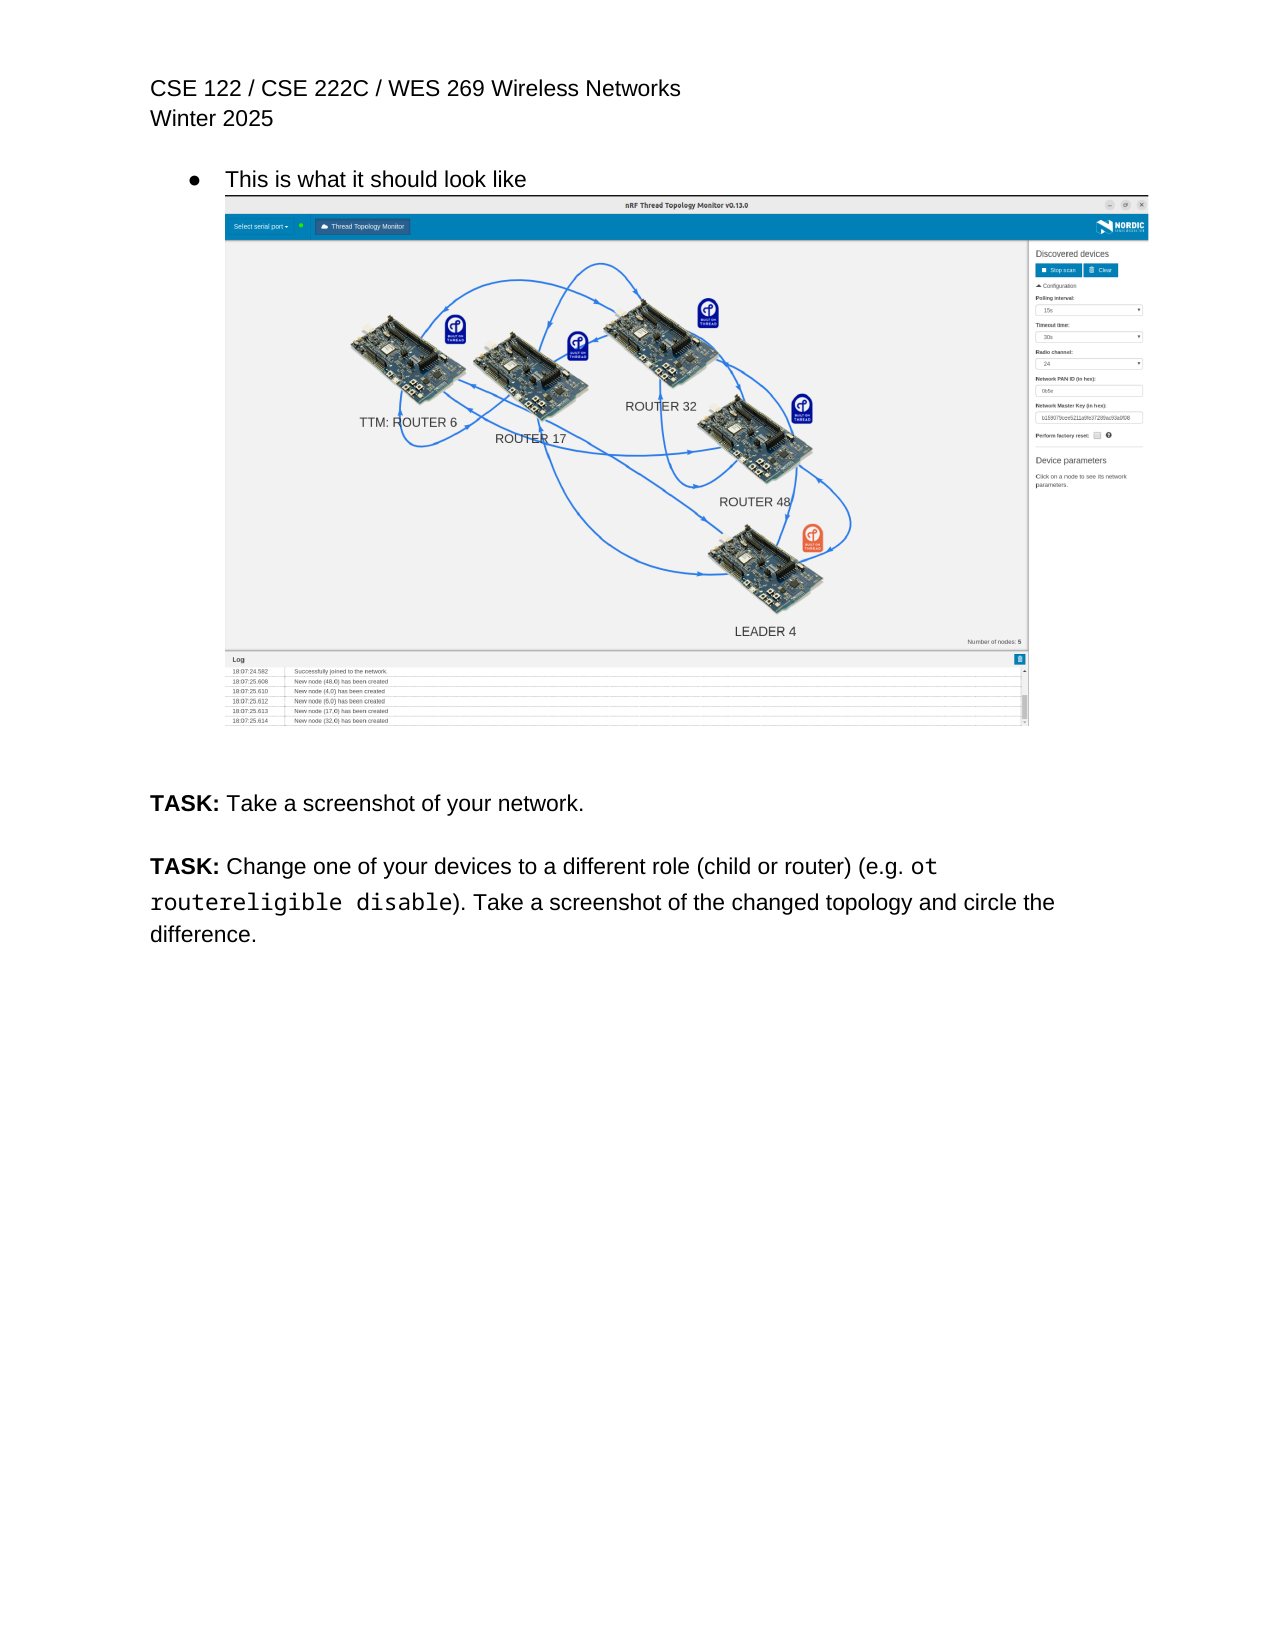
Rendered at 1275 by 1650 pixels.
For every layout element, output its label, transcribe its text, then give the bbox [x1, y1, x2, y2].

picture [225, 240, 1149, 726]
text TASK: Take a screenshot of your network. [150, 790, 1125, 816]
text TASK: Change one of your devices to a different role (child or router) (e.g. ot routereligible disable). Take a screenshot of the changed topology and circle the difference. [150, 850, 1125, 948]
picture [225, 195, 1149, 213]
picture [316, 220, 409, 234]
picture [1099, 221, 1112, 230]
picture [1133, 223, 1141, 228]
picture [1116, 223, 1132, 231]
